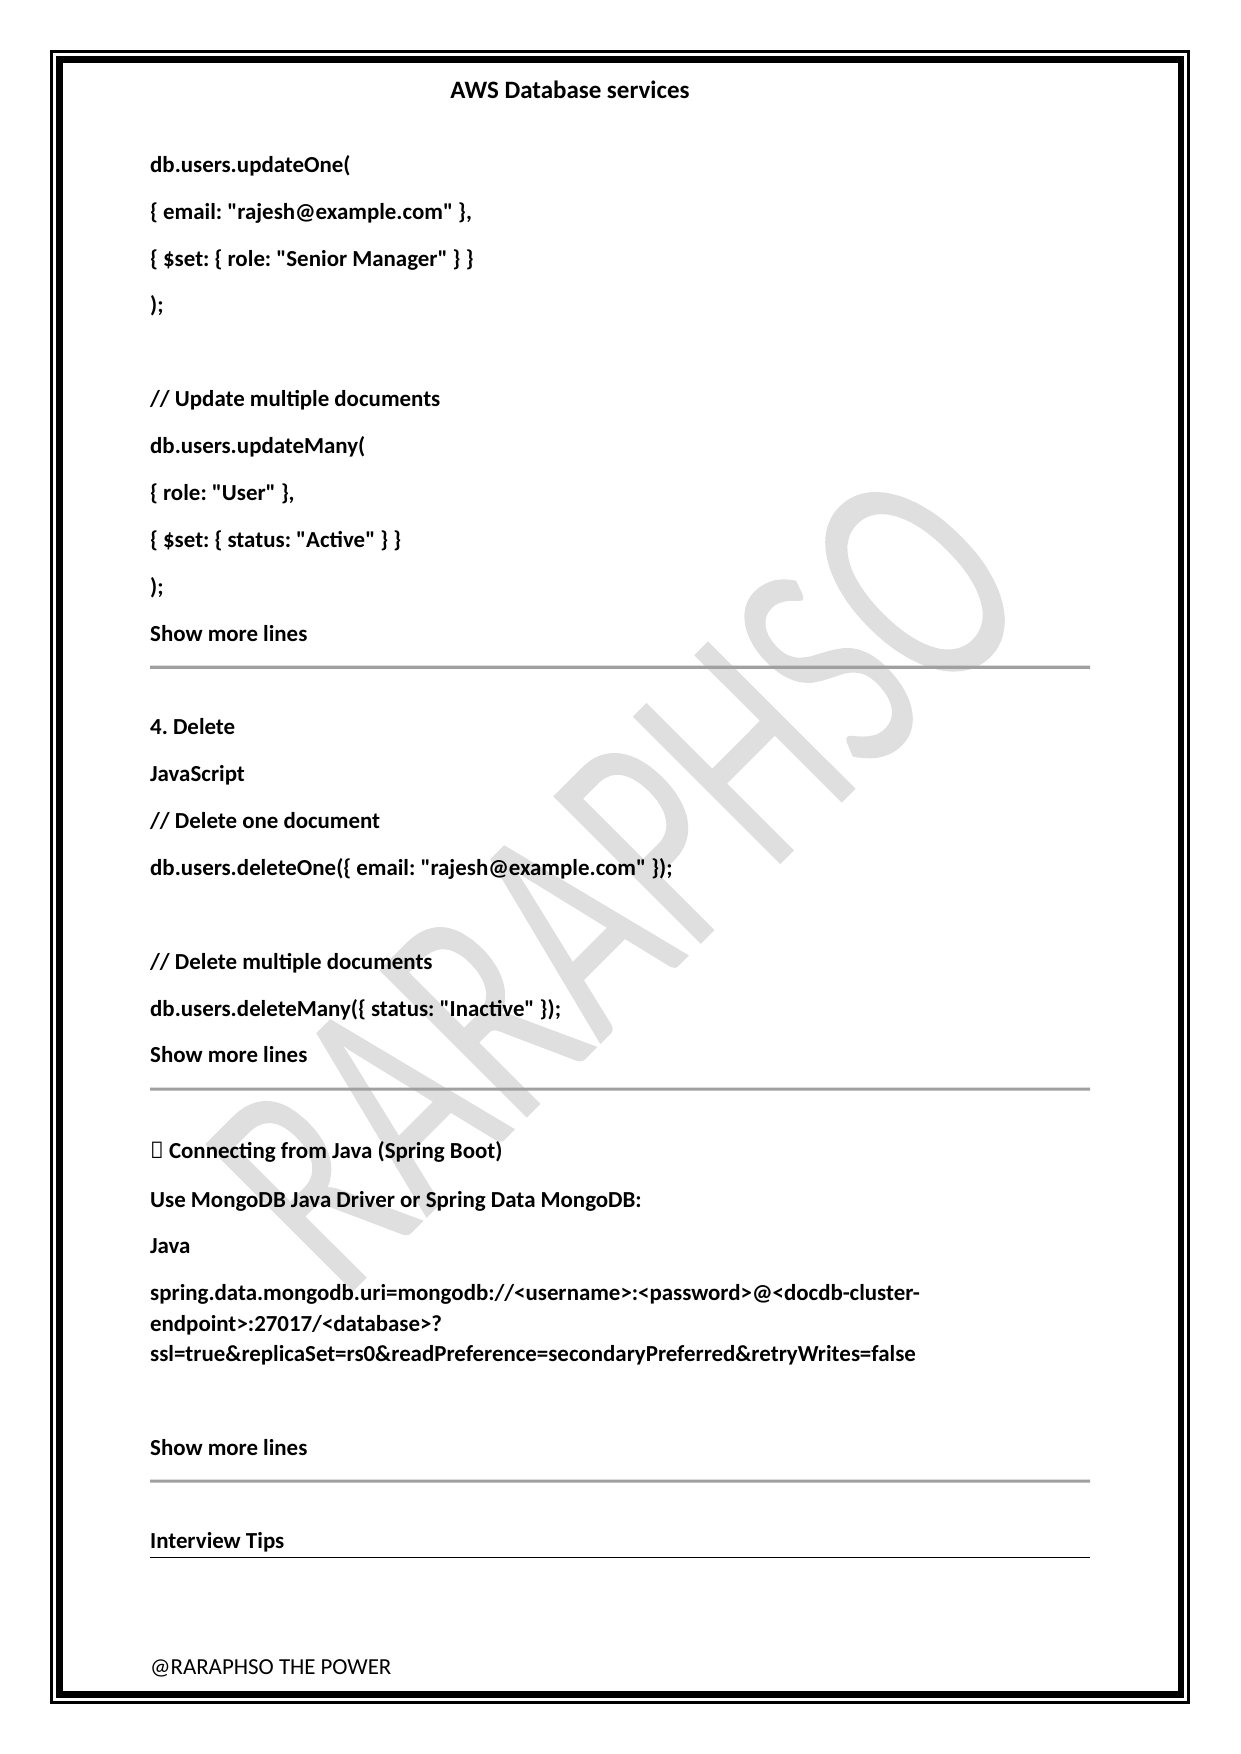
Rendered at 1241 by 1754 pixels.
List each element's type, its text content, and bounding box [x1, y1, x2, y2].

text db.users.updateOne( [150, 150, 1090, 178]
text ); [150, 291, 1090, 319]
text // Delete one document [150, 806, 1090, 834]
text Show more lines [150, 1041, 1090, 1069]
text { role: "User" }, [150, 478, 1090, 506]
text ✅ Connecting from Java (Spring Boot) [150, 1134, 1090, 1166]
text Show more lines [150, 1433, 1090, 1461]
text spring.data.mongodb.uri=mongodb://<username>:<password>@<docdb-cluster-endpoint>:27017/<database>?ssl=true&replicaSet=rs0&readPreference=secondaryPreferred&retryWrites=false [150, 1278, 1090, 1367]
text Interview Tips [150, 1526, 1090, 1557]
text db.users.deleteOne({ email: "rajesh@example.com" }); [150, 853, 1090, 881]
text ); [150, 572, 1090, 600]
text db.users.deleteMany({ status: "Inactive" }); [150, 994, 1090, 1022]
text Java [150, 1232, 1090, 1260]
text // Update multiple documents [150, 384, 1090, 412]
text { $set: { role: "Senior Manager" } } [150, 244, 1090, 272]
text JavaScript [150, 759, 1090, 787]
text { email: "rajesh@example.com" }, [150, 197, 1090, 225]
text 4. Delete [150, 712, 1090, 741]
text { $set: { status: "Active" } } [150, 525, 1090, 553]
text Show more lines [150, 619, 1090, 647]
text Use MongoDB Java Driver or Spring Data MongoDB: [150, 1185, 1090, 1213]
text db.users.updateMany( [150, 431, 1090, 459]
text // Delete multiple documents [150, 947, 1090, 975]
